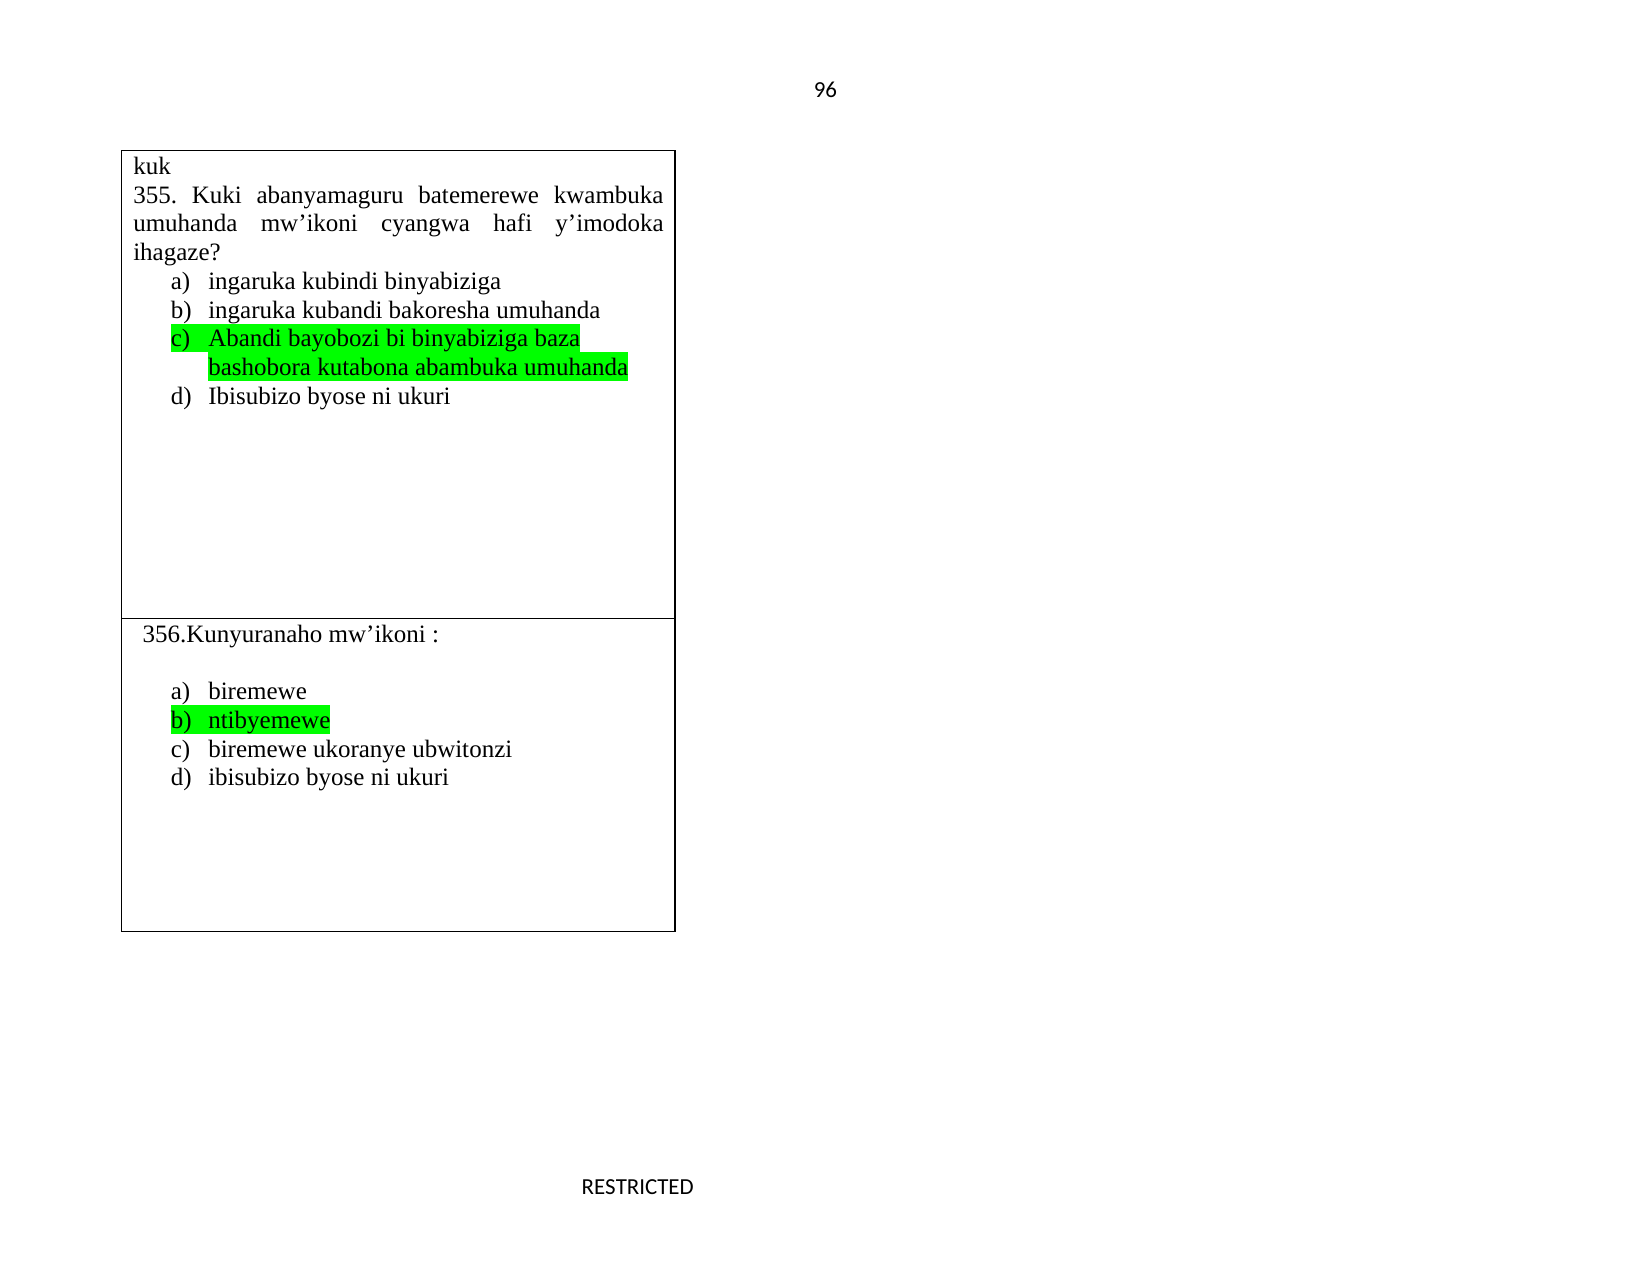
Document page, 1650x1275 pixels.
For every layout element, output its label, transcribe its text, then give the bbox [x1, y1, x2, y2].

table_cell 356.Kunyuranaho mw’ikoni : biremewe ntibyemewe biremewe ukoranye ubwitonzi ibisubizo byose ni ukuri [122, 619, 674, 931]
table_cell kuk 355. Kuki abanyamaguru batemerewe kwambuka umuhanda mw’ikoni cyangwa hafi y’imodoka ihagaze? ingaruka kubindi binyabiziga ingaruka kubandi bakoresha umuhanda Abandi bayobozi bi binyabiziga baza bashobora kutabona abambuka umuhanda Ibisubizo byose ni ukuri [122, 151, 674, 618]
